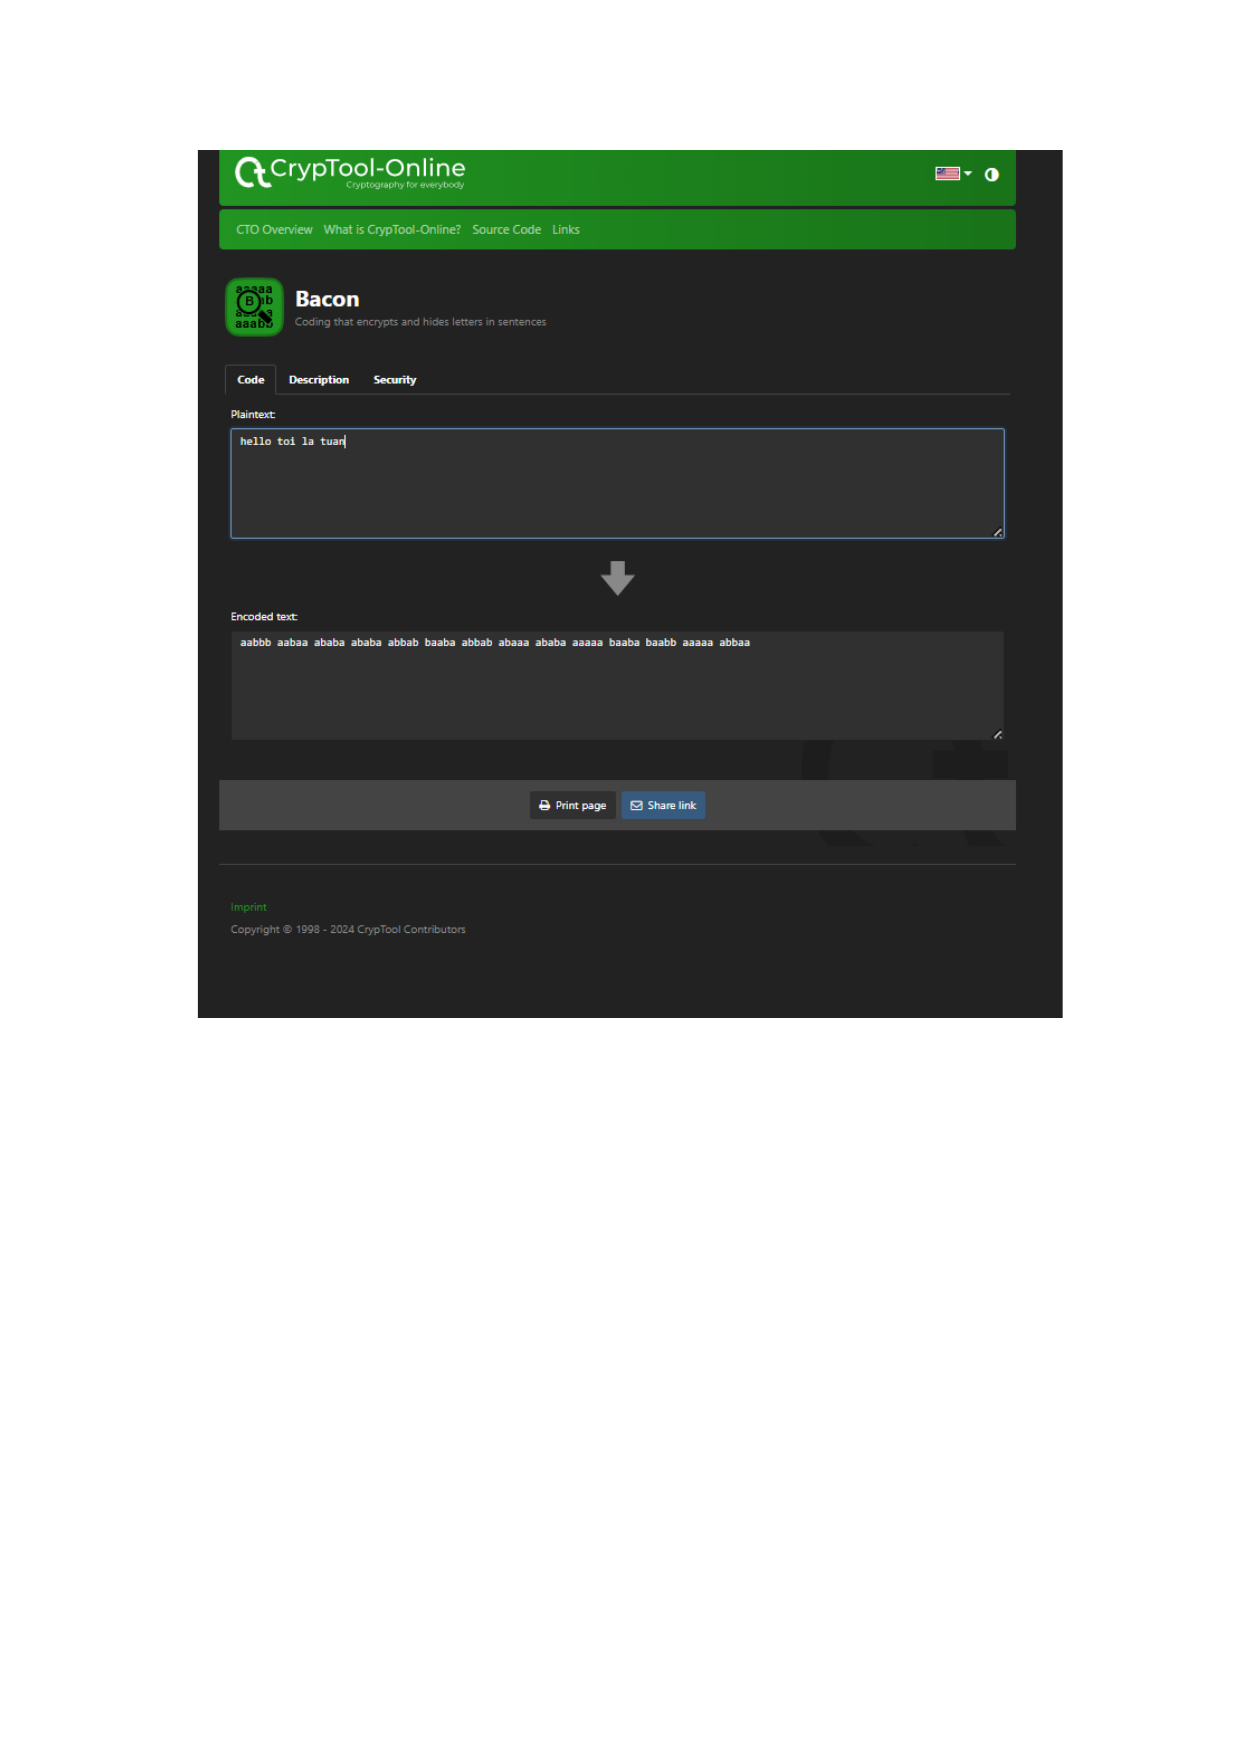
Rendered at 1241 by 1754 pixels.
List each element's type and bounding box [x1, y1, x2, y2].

picture [197, 150, 1063, 1018]
